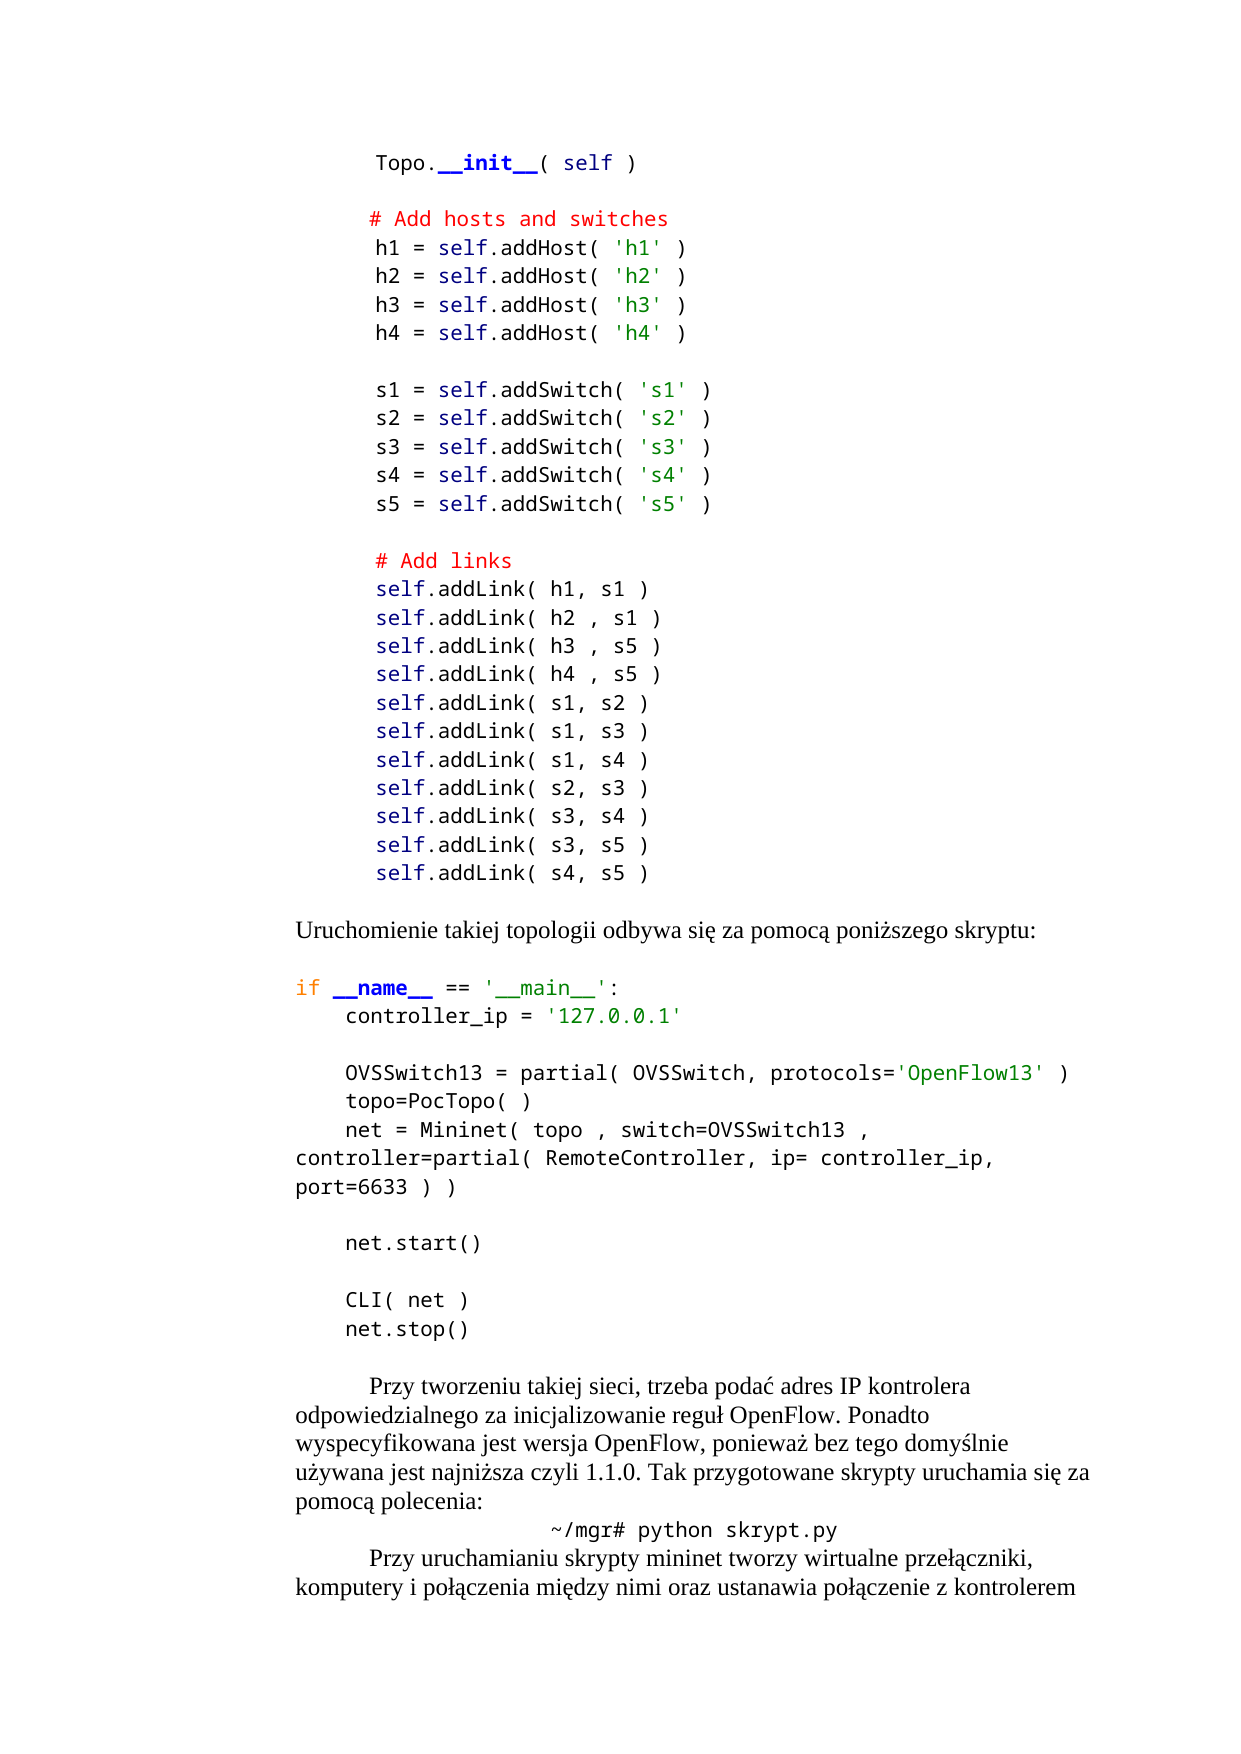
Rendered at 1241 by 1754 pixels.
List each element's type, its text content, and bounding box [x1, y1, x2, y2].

text OVSSwitch13 = partial( OVSSwitch, protocols='OpenFlow13' ) [295, 1058, 1093, 1087]
text self.addLink( h2 , s1 ) [275, 603, 1093, 631]
text self.addLink( s1, s2 ) [275, 688, 1093, 716]
text net.stop() [295, 1314, 1093, 1342]
text h4 = self.addHost( 'h4' ) [275, 318, 1093, 347]
text self.addLink( h1, s1 ) [275, 574, 1093, 603]
text self.addLink( s3, s5 ) [275, 830, 1093, 858]
text h3 = self.addHost( 'h3' ) [275, 290, 1093, 318]
text h2 = self.addHost( 'h2' ) [275, 261, 1093, 290]
text s3 = self.addSwitch( 's3' ) [275, 432, 1093, 460]
text # Add links [275, 546, 1093, 574]
text CLI( net ) [295, 1285, 1093, 1314]
text Uruchomienie takiej topologii odbywa się za pomocą poniższego skryptu: [148, 915, 1093, 944]
text s1 = self.addSwitch( 's1' ) [275, 375, 1093, 403]
text Przy tworzeniu takiej sieci, trzeba podać adres IP kontrolera odpowiedzialnego za inicjalizowanie reguł OpenFlow. Ponadto wyspecyfikowana jest wersja OpenFlow, ponieważ bez tego domyślnie używana jest najniższa czyli 1.1.0. Tak przygotowane skrypty uruchamia się za pomocą polecenia: [295, 1371, 1093, 1515]
text topo=PocTopo( ) [295, 1087, 1093, 1115]
text s4 = self.addSwitch( 's4' ) [275, 460, 1093, 489]
text self.addLink( s1, s4 ) [275, 745, 1093, 773]
text net.start() [295, 1228, 1093, 1257]
text Topo.__init__( self ) [275, 148, 1093, 176]
text self.addLink( s2, s3 ) [275, 773, 1093, 802]
text ~/mgr# python skrypt.py [295, 1515, 1093, 1543]
text self.addLink( h3 , s5 ) [275, 631, 1093, 659]
text h1 = self.addHost( 'h1' ) [275, 233, 1093, 261]
text self.addLink( s4, s5 ) [275, 858, 1093, 887]
text s5 = self.addSwitch( 's5' ) [275, 489, 1093, 517]
text self.addLink( s3, s4 ) [275, 802, 1093, 830]
text # Add hosts and switches [275, 204, 1093, 233]
text controller_ip = '127.0.0.1' [295, 1001, 1093, 1030]
text self.addLink( s1, s3 ) [275, 716, 1093, 745]
text net = Mininet( topo , switch=OVSSwitch13 , controller=partial( RemoteController, ip= controller_ip, port=6633 ) ) [295, 1115, 1093, 1200]
text s2 = self.addSwitch( 's2' ) [275, 403, 1093, 432]
text self.addLink( h4 , s5 ) [275, 659, 1093, 688]
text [295, 1543, 1093, 1601]
text if __name__ == '__main__': [148, 973, 1093, 1001]
